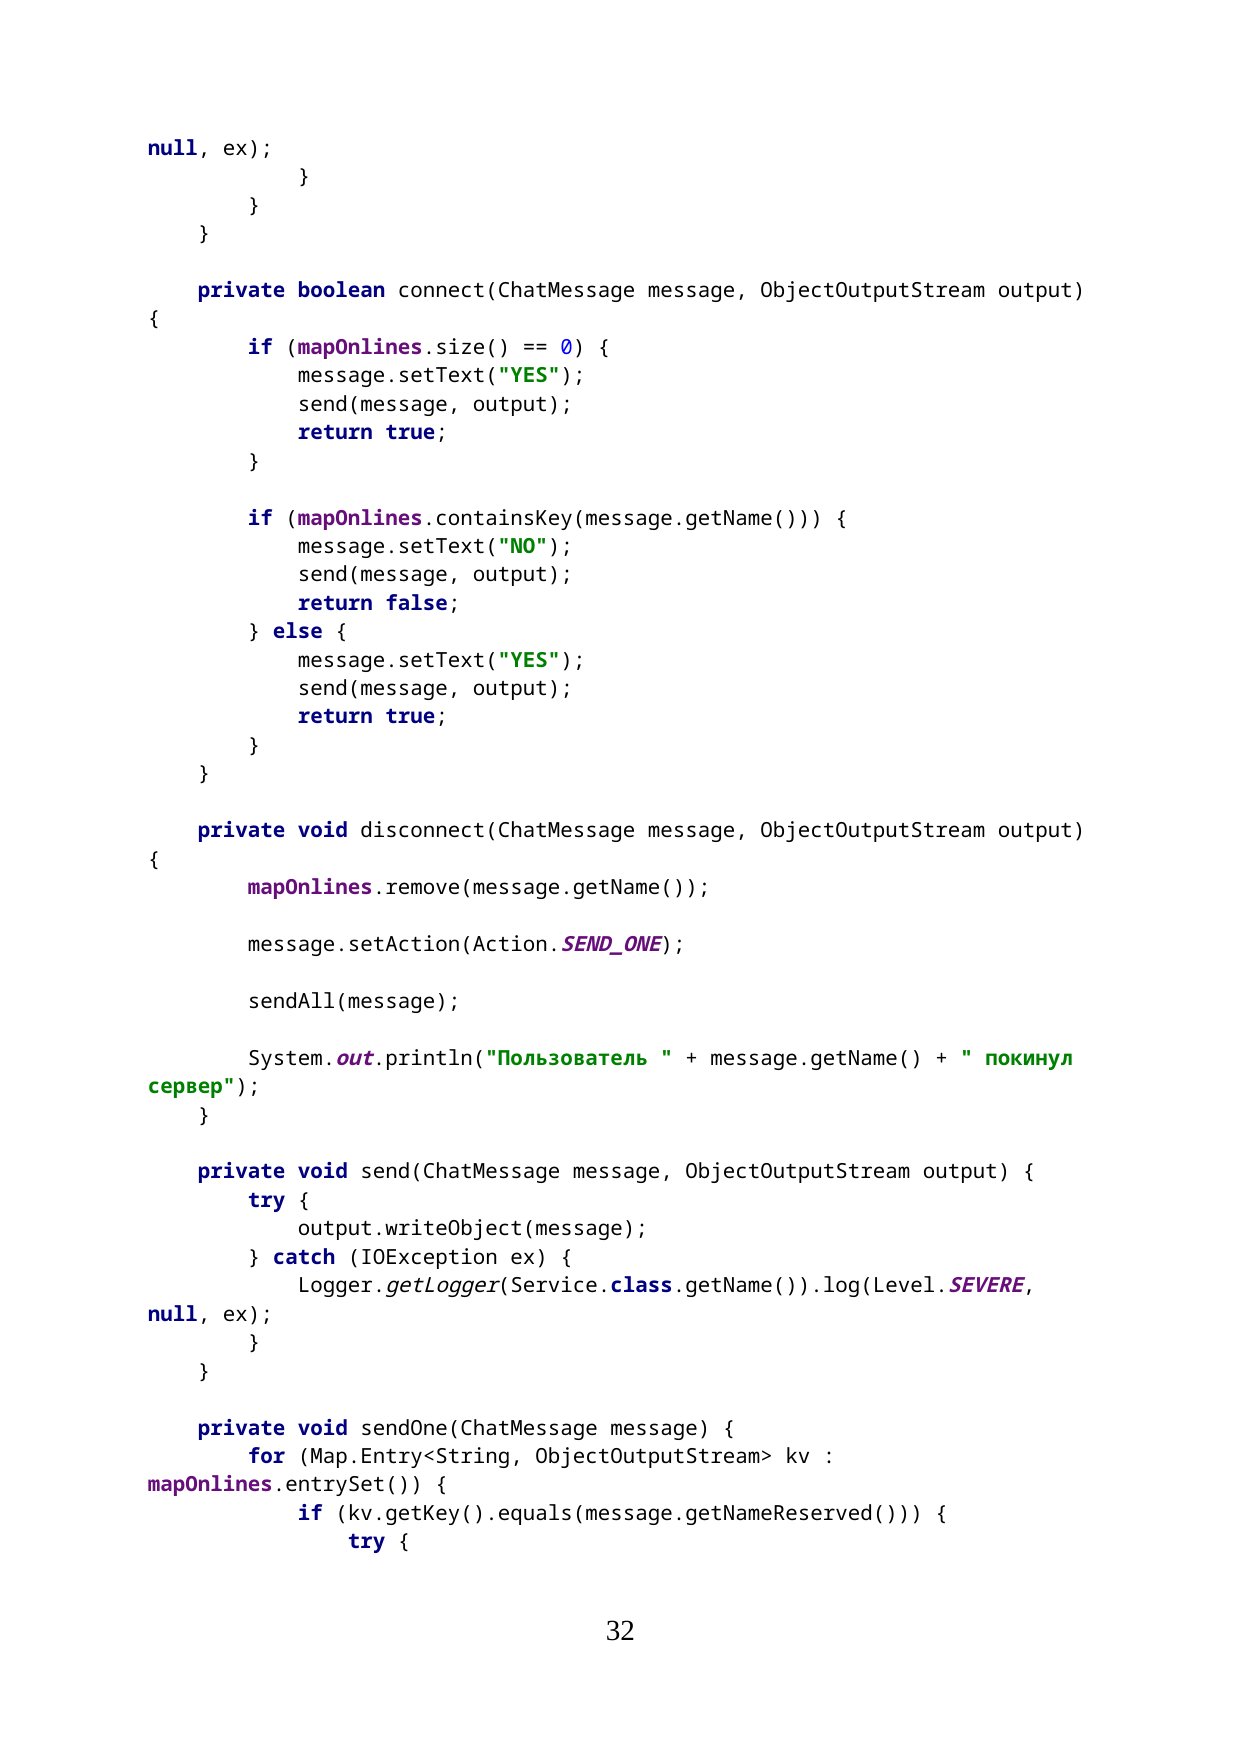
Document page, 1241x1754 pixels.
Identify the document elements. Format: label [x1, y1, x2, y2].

text [148, 133, 1092, 1555]
